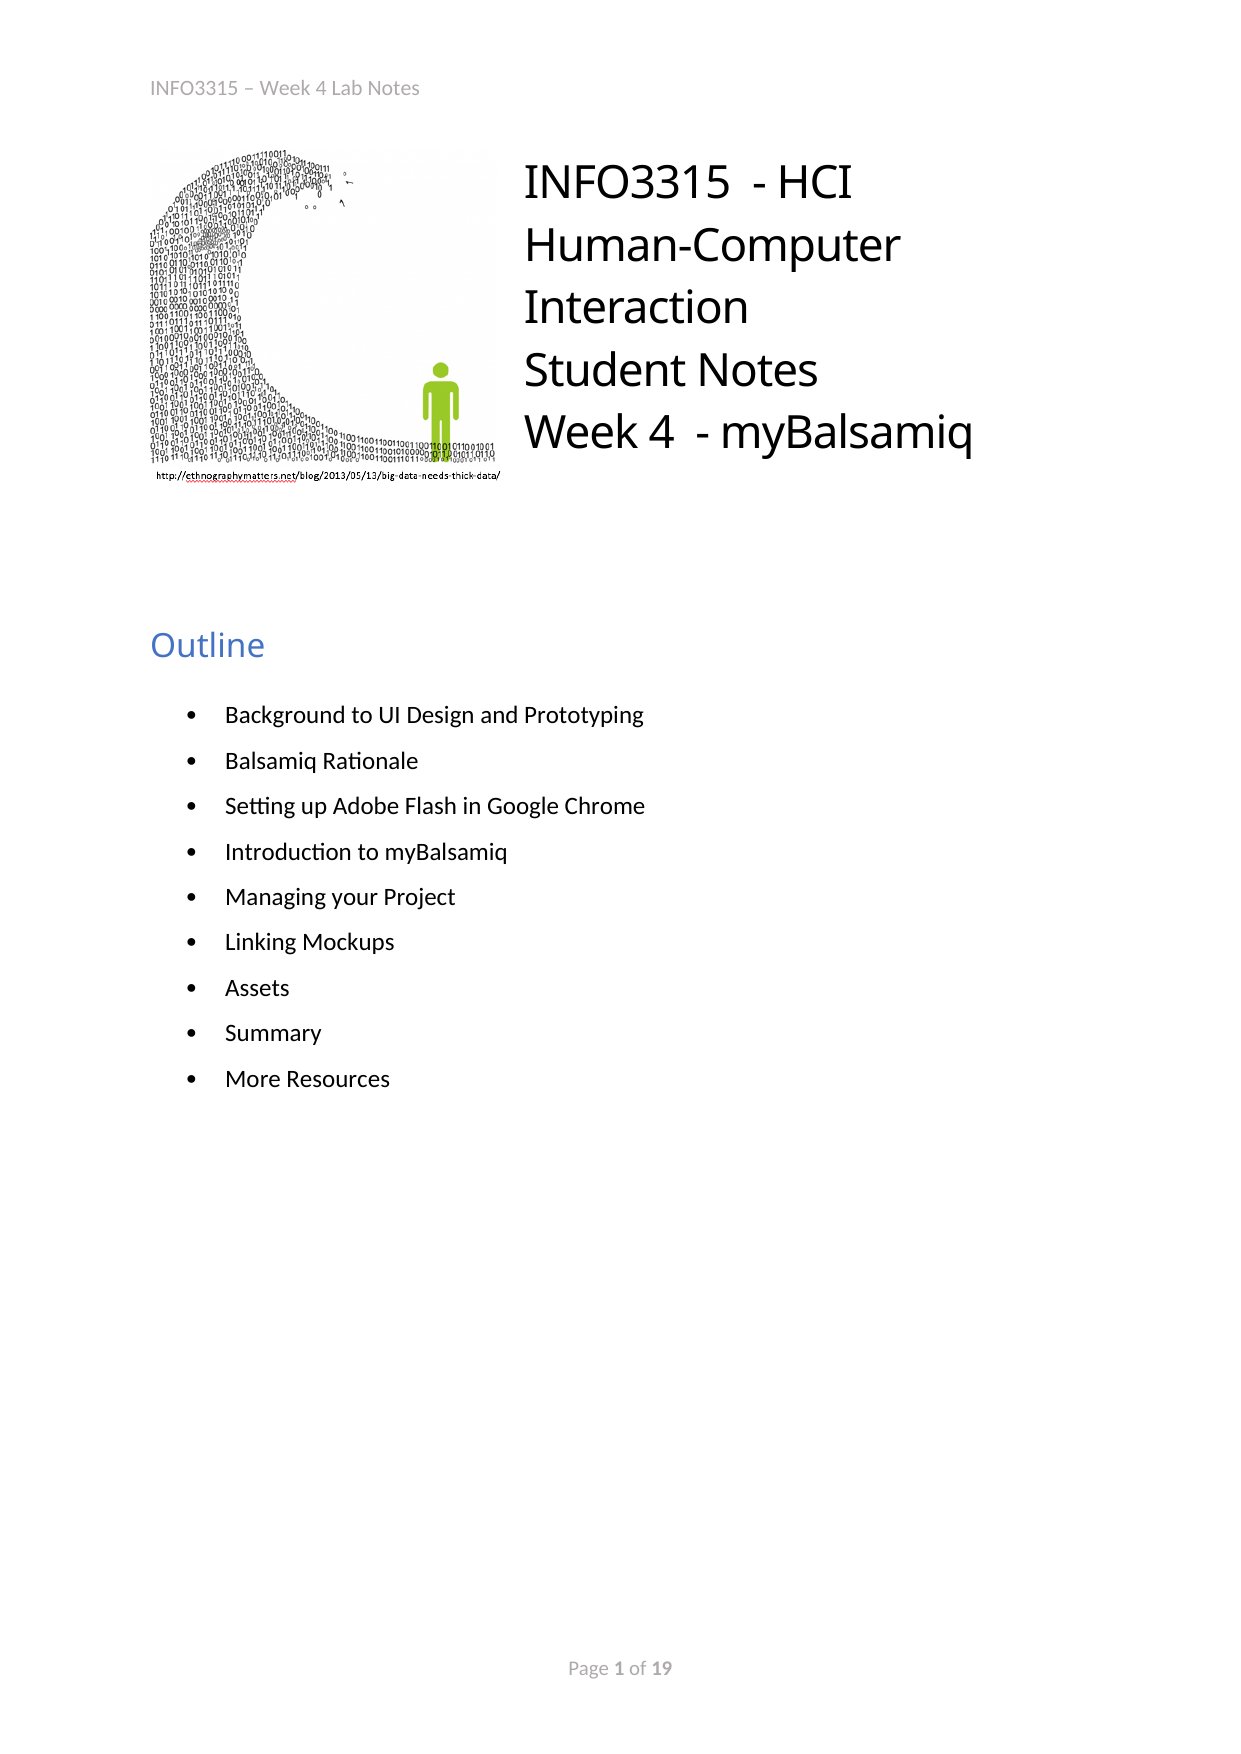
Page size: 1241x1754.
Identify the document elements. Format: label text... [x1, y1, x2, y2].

list Introduction to myBalsamiq [187, 836, 1090, 866]
list Assets [187, 972, 1090, 1002]
list Summary [187, 1017, 1090, 1048]
title INFO3315 - HCI Human-Computer Interaction Student Notes Week 4 - myBalsamiq [505, 150, 1090, 462]
list Linking Mockups [187, 927, 1090, 957]
list Background to UI Design and Prototyping [187, 699, 1090, 730]
text Outline [150, 474, 1090, 667]
list Managing your Project [187, 881, 1090, 912]
list More Resources [187, 1063, 1090, 1093]
picture [150, 150, 505, 484]
list Balsamiq Rationale [187, 745, 1090, 775]
list Setting up Adobe Flash in Google Chrome [187, 790, 1090, 821]
